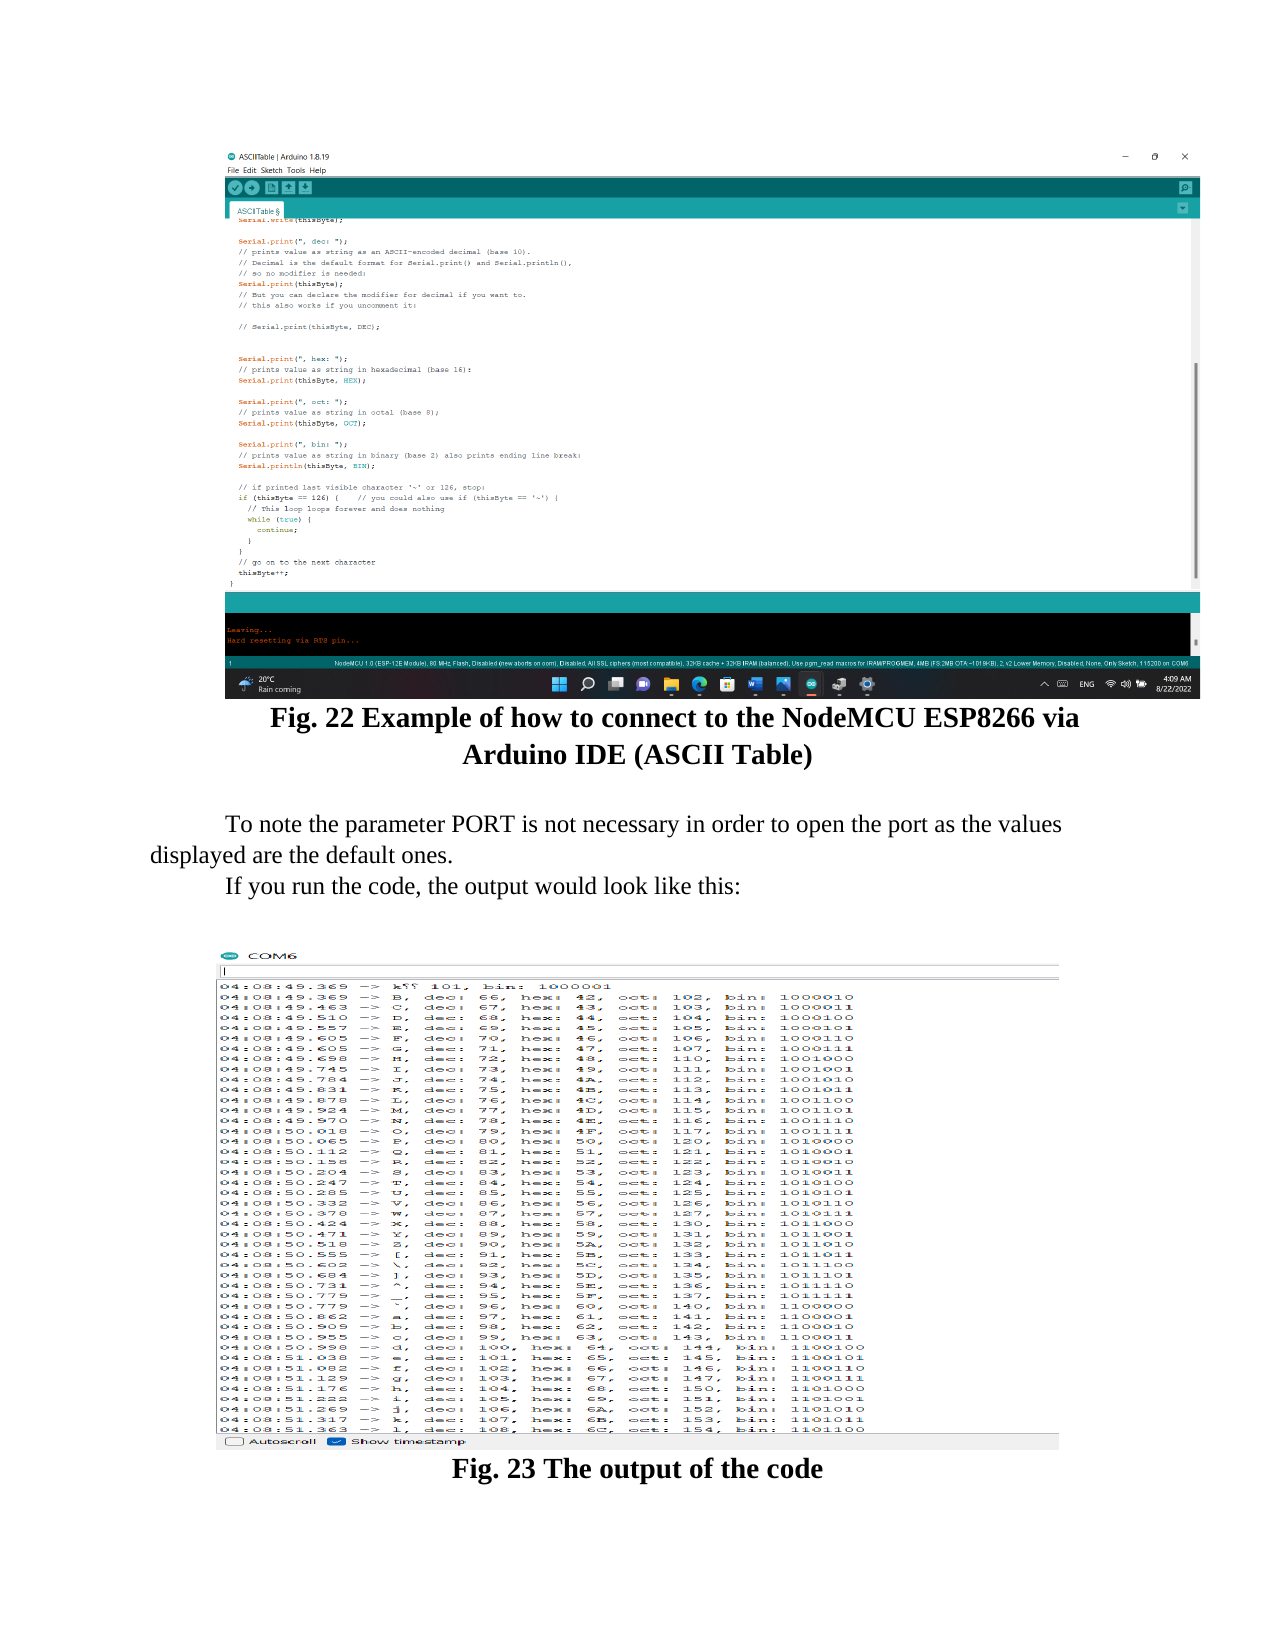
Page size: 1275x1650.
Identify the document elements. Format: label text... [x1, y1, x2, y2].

picture [216, 950, 1059, 1450]
text To note the parameter PORT is not necessary in order to open the port as the values displayed are the default ones. [150, 809, 1125, 869]
text Fig. 23 The output of the code [150, 1452, 1125, 1485]
text Fig. 22 Example of how to connect to the NodeMCU ESP8266 via Arduino IDE (ASCII Table) [150, 701, 1125, 770]
text If you run the code, the output would look like this: [150, 871, 1125, 900]
picture [225, 150, 1200, 699]
